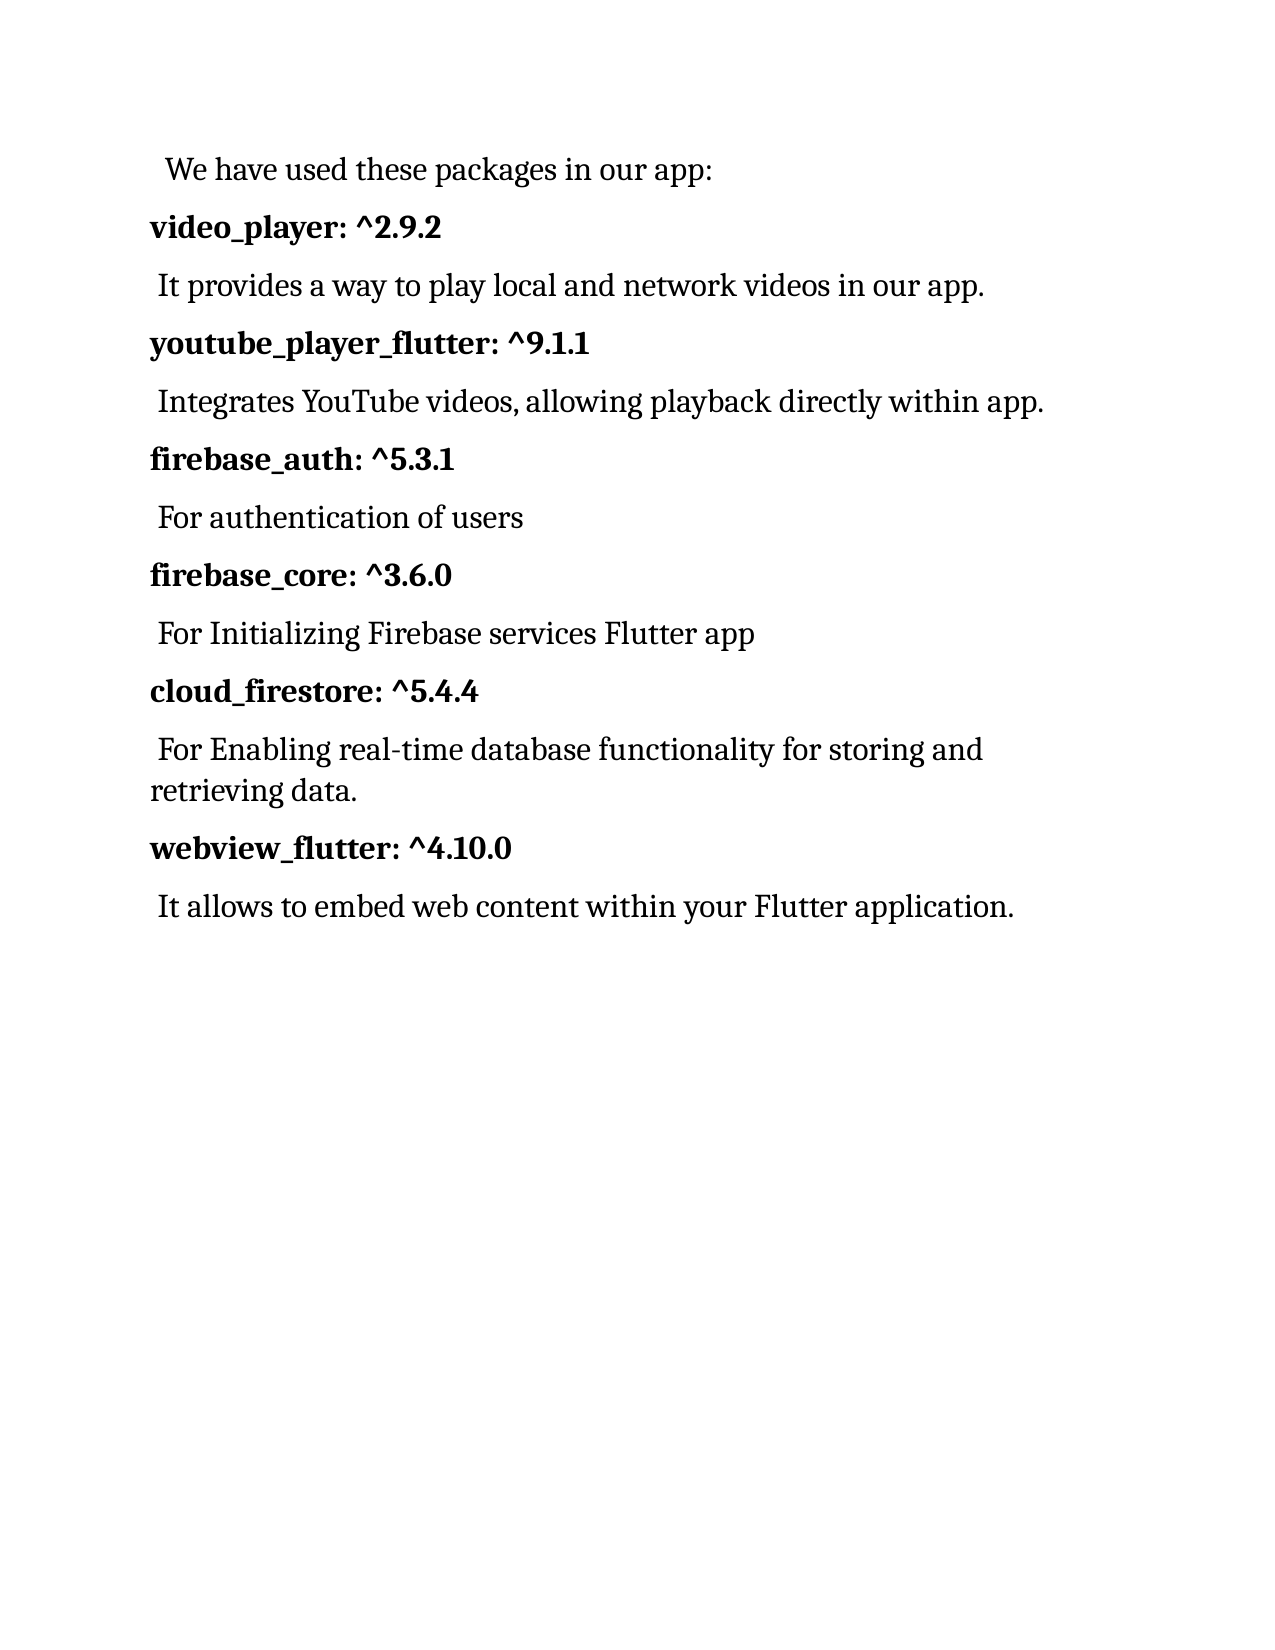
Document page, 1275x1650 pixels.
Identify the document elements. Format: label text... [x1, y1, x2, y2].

text youtube_player_flutter: ^9.1.1 [150, 324, 1125, 362]
text We have used these packages in our app: [150, 150, 1125, 188]
text video_player: ^2.9.2 [150, 208, 1125, 246]
text For Enabling real-time database functionality for storing and retrieving data. [150, 730, 1125, 810]
text It allows to embed web content within your Flutter application. [150, 888, 1125, 926]
text For Initializing Firebase services Flutter app [150, 614, 1125, 652]
text For authentication of users [150, 498, 1125, 536]
text It provides a way to play local and network videos in our app. [150, 266, 1125, 304]
text webview_flutter: ^4.10.0 [150, 829, 1125, 868]
text firebase_auth: ^5.3.1 [150, 440, 1125, 478]
text Integrates YouTube videos, allowing playback directly within app. [150, 382, 1125, 420]
text cloud_firestore: ^5.4.4 [150, 672, 1125, 711]
text firebase_core: ^3.6.0 [150, 556, 1125, 594]
